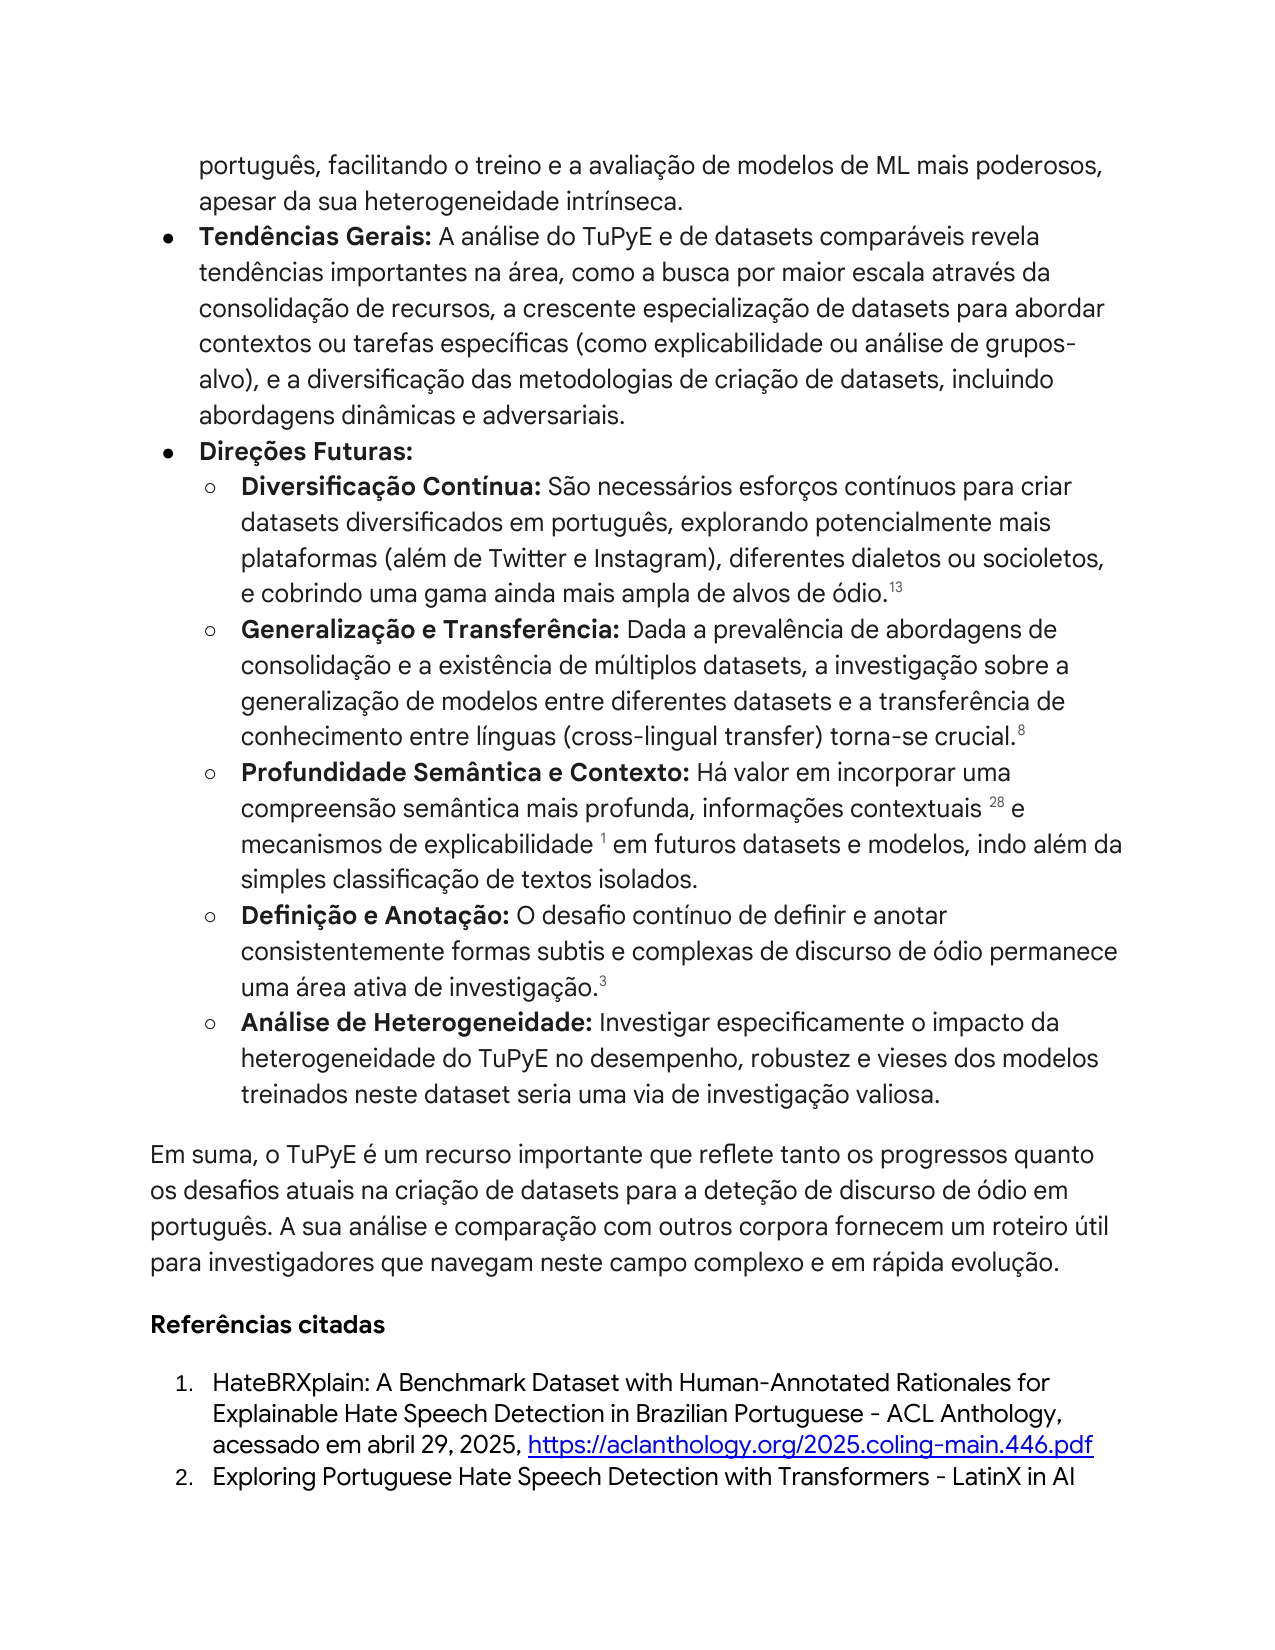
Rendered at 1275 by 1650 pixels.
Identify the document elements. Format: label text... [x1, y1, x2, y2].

subtitle Referências citadas [150, 1309, 1125, 1341]
list Generalização e Transferência: Dada a prevalência de abordagens de consolidação e a existência de múltiplos datasets, a investigação sobre a generalização de modelos entre diferentes datasets e a transferência de conhecimento entre línguas (cross-lingual transfer) torna-se crucial.8 [203, 614, 1125, 753]
list Diversificação Contínua: São necessários esforços contínuos para criar datasets diversificados em português, explorando potencialmente mais plataformas (além de Twitter e Instagram), diferentes dialetos ou socioletos, e cobrindo uma gama ainda mais ampla de alvos de ódio.13 [203, 472, 1125, 610]
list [161, 150, 1125, 217]
list Definição e Anotação: O desafio contínuo de definir e anotar consistentemente formas subtis e complexas de discurso de ódio permanece uma área ativa de investigação.3 [203, 900, 1125, 1003]
list Profundidade Semântica e Contexto: Há valor em incorporar uma compreensão semântica mais profunda, informações contextuais 28 e mecanismos de explicabilidade 1 em futuros datasets e modelos, indo além da simples classificação de textos isolados. [203, 757, 1125, 896]
list Direções Futuras: [161, 436, 1125, 467]
text Em suma, o TuPyE é um recurso importante que reflete tanto os progressos quanto os desafios atuais na criação de datasets para a deteção de discurso de ódio em português. A sua análise e comparação com outros corpora fornecem um roteiro útil para investigadores que navegam neste campo complexo e em rápida evolução. [150, 1140, 1125, 1278]
list HateBRXplain: A Benchmark Dataset with Human-Annotated Rationales for Explainable Hate Speech Detection in Brazilian Portuguese - ACL Anthology, acessado em abril 29, 2025, https://aclanthology.org/2025.coling-main.446.pdf [175, 1367, 1125, 1461]
list Análise de Heterogeneidade: Investigar especificamente o impacto da heterogeneidade do TuPyE no desempenho, robustez e vieses dos modelos treinados neste dataset seria uma via de investigação valiosa. [203, 1007, 1125, 1110]
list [175, 1461, 1125, 1492]
list Tendências Gerais: A análise do TuPyE e de datasets comparáveis revela tendências importantes na área, como a busca por maior escala através da consolidação de recursos, a crescente especialização de datasets para abordar contextos ou tarefas específicas (como explicabilidade ou análise de grupos-alvo), e a diversificação das metodologias de criação de datasets, incluindo abordagens dinâmicas e adversariais. [161, 221, 1125, 431]
